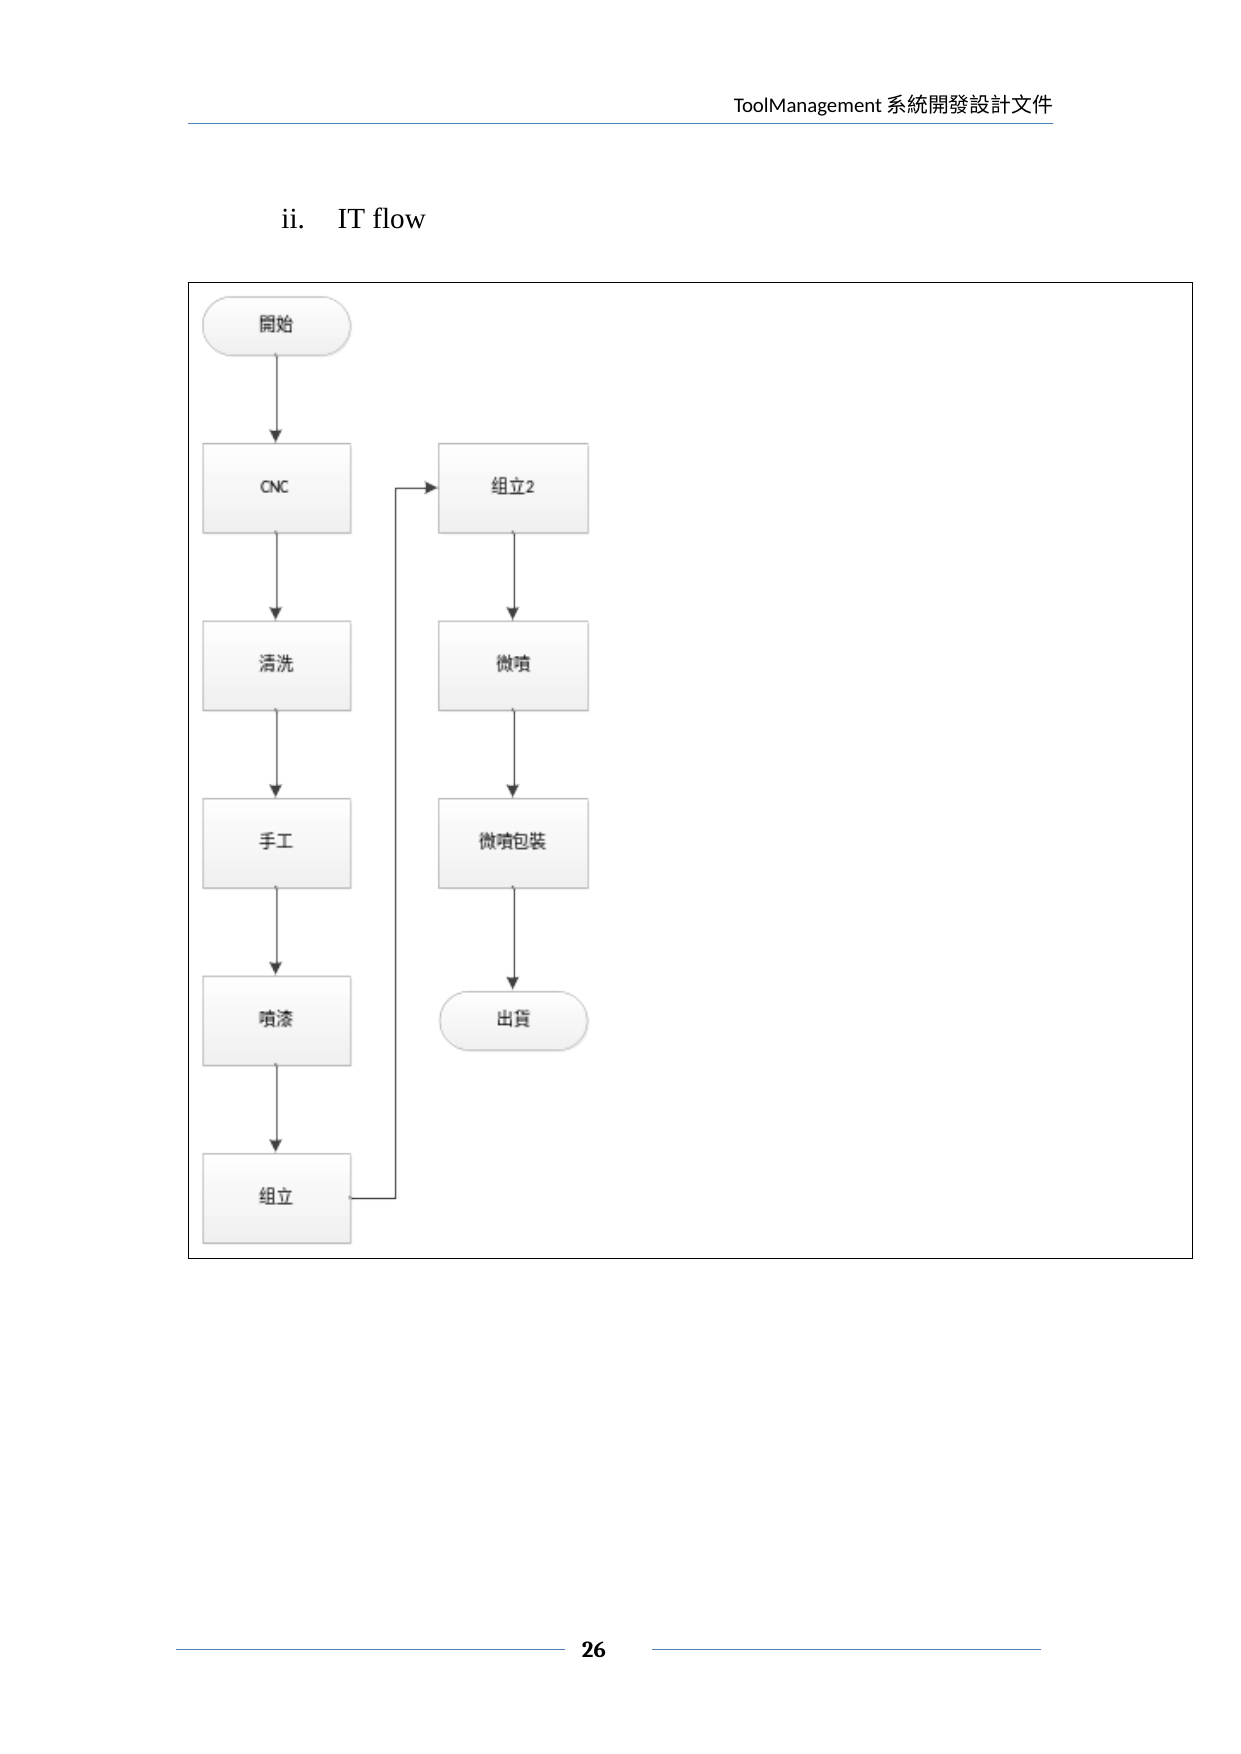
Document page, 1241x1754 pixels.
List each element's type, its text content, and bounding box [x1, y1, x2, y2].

text IT flow [281, 199, 1053, 236]
table_header [189, 283, 1192, 1258]
